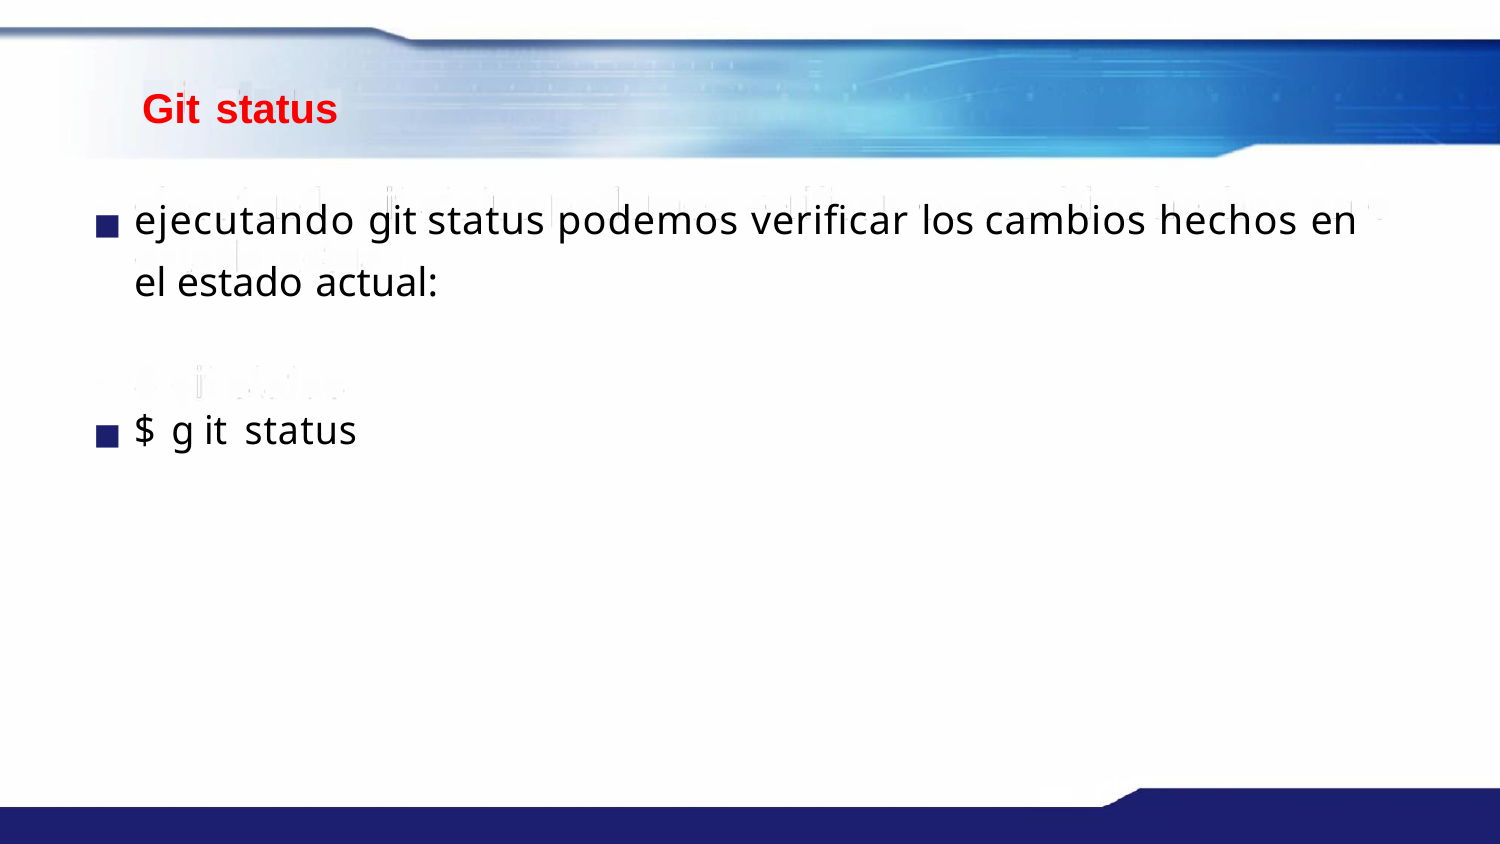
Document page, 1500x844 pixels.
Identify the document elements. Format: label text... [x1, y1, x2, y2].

picture [0, 0, 1500, 844]
list $ g it status [93, 402, 1460, 456]
subtitle Git status [142, 85, 343, 133]
list ejecutando git status podemos verificar los cambios hechos en el estado actual: [93, 192, 1395, 308]
text - [1076, 22, 1460, 82]
